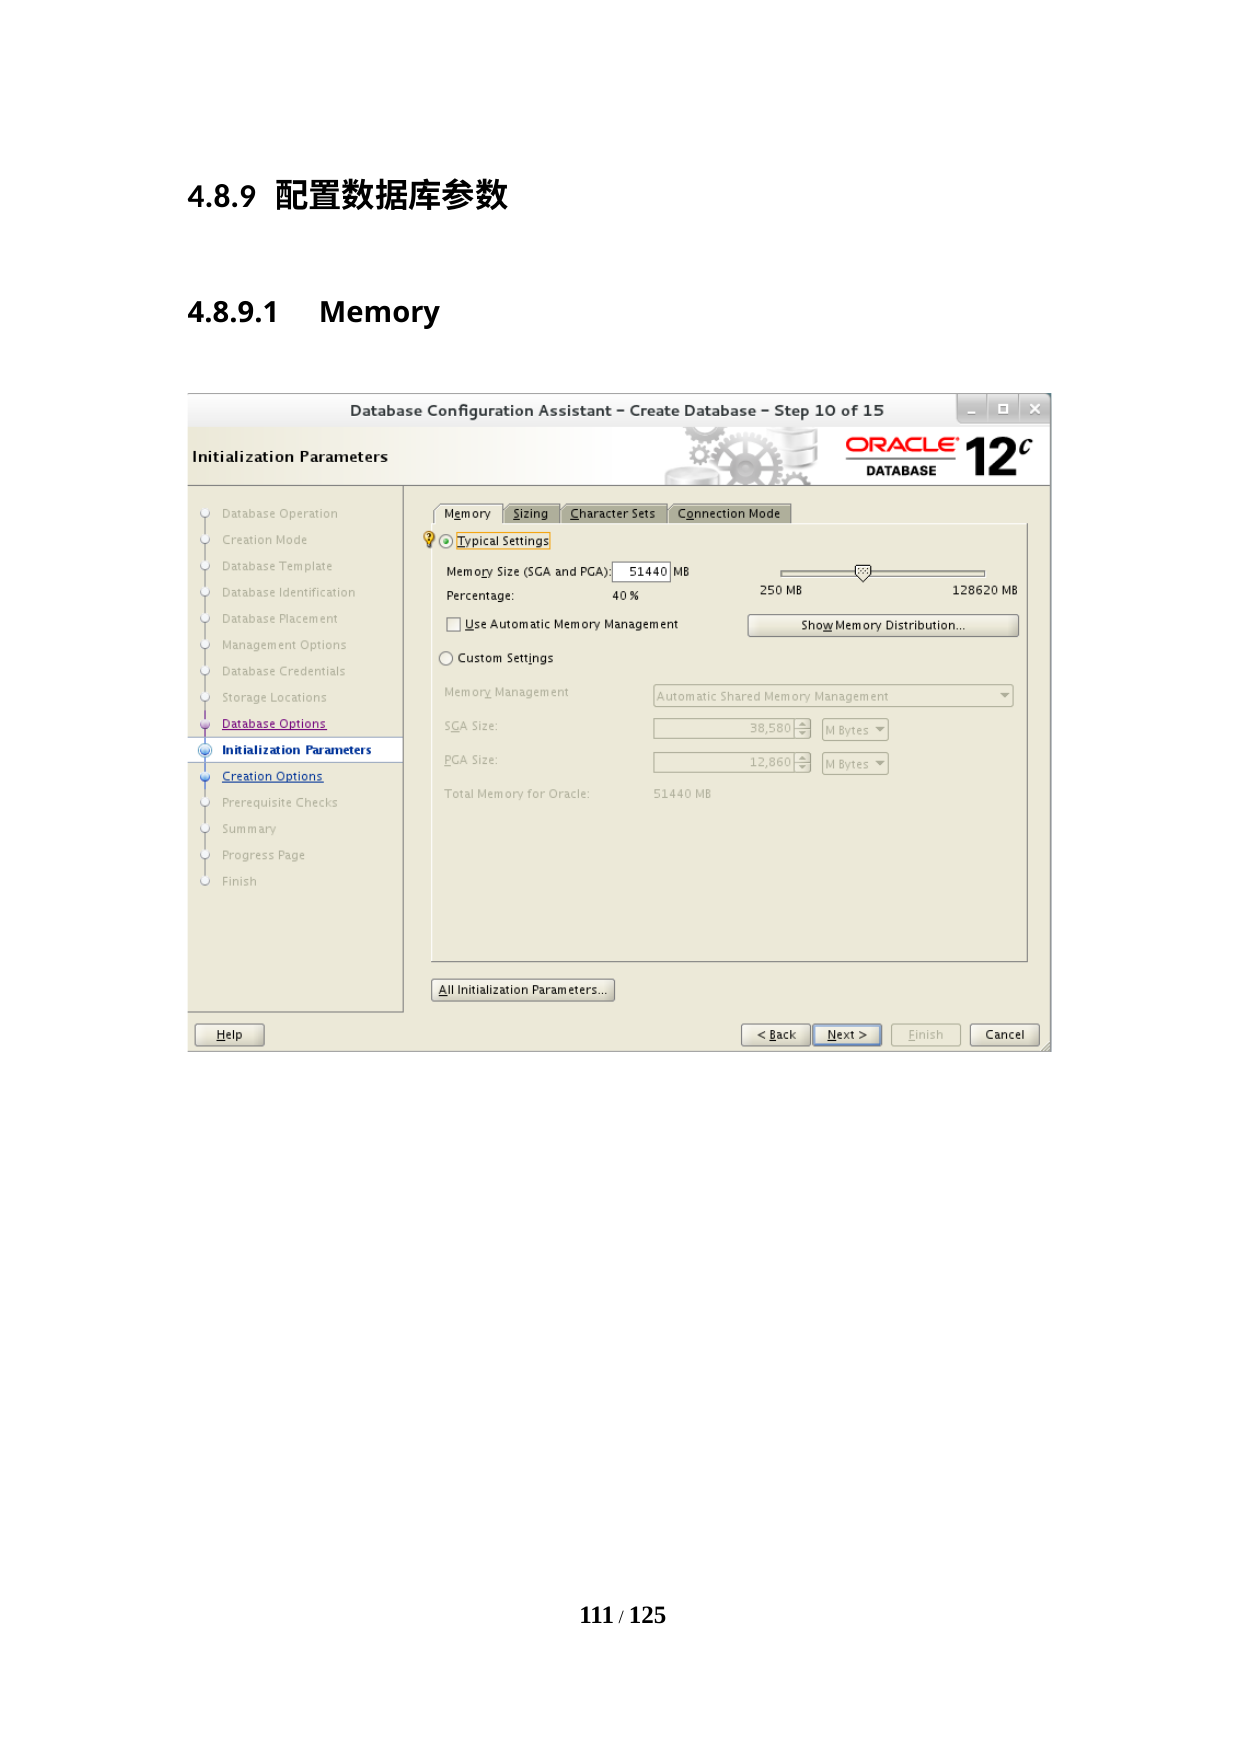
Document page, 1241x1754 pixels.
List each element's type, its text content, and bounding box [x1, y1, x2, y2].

subtitle Memory [187, 278, 1053, 343]
picture [187, 393, 1052, 1052]
subtitle 配置数据库参数 [187, 160, 1053, 225]
